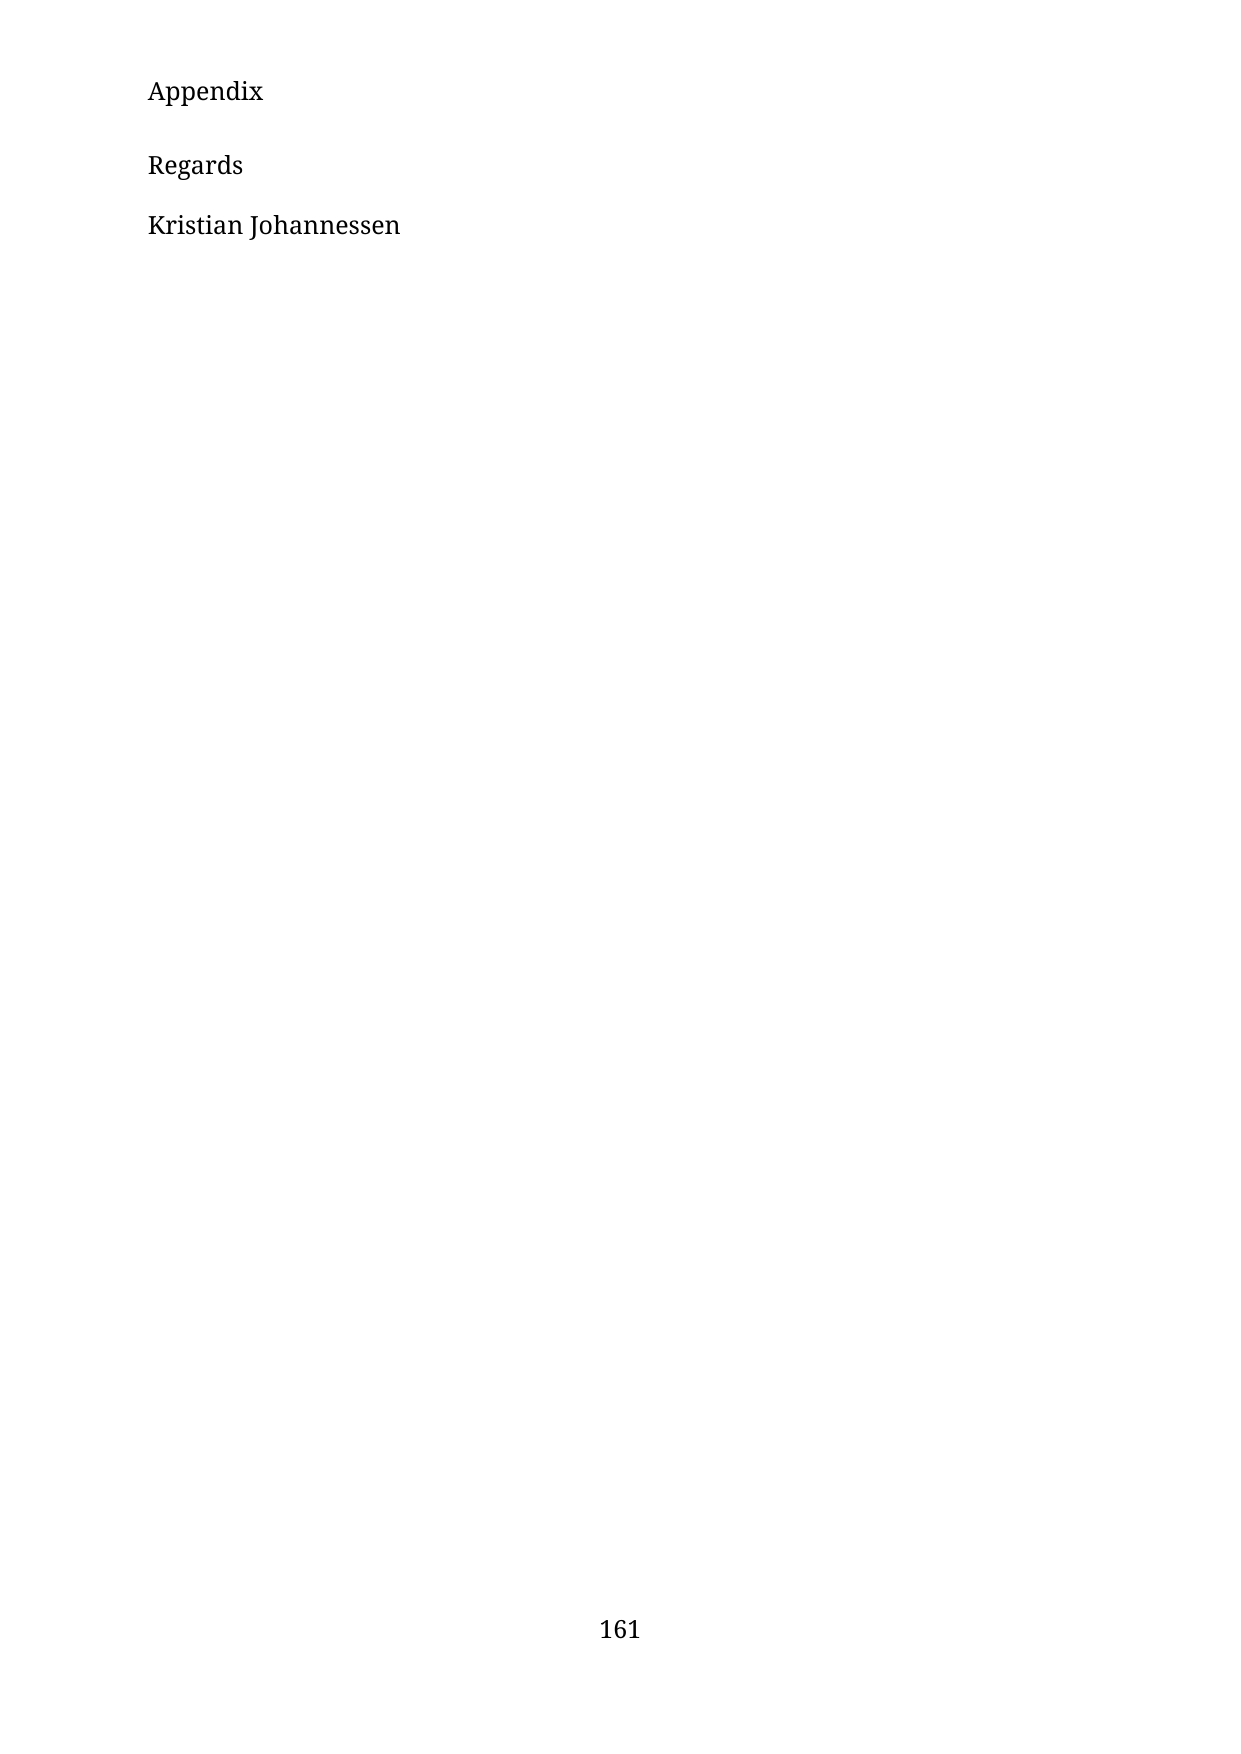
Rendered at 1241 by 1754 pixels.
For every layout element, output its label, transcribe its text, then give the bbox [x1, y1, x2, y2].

text Regards [148, 148, 1092, 182]
text Kristian Johannessen [148, 208, 1092, 242]
